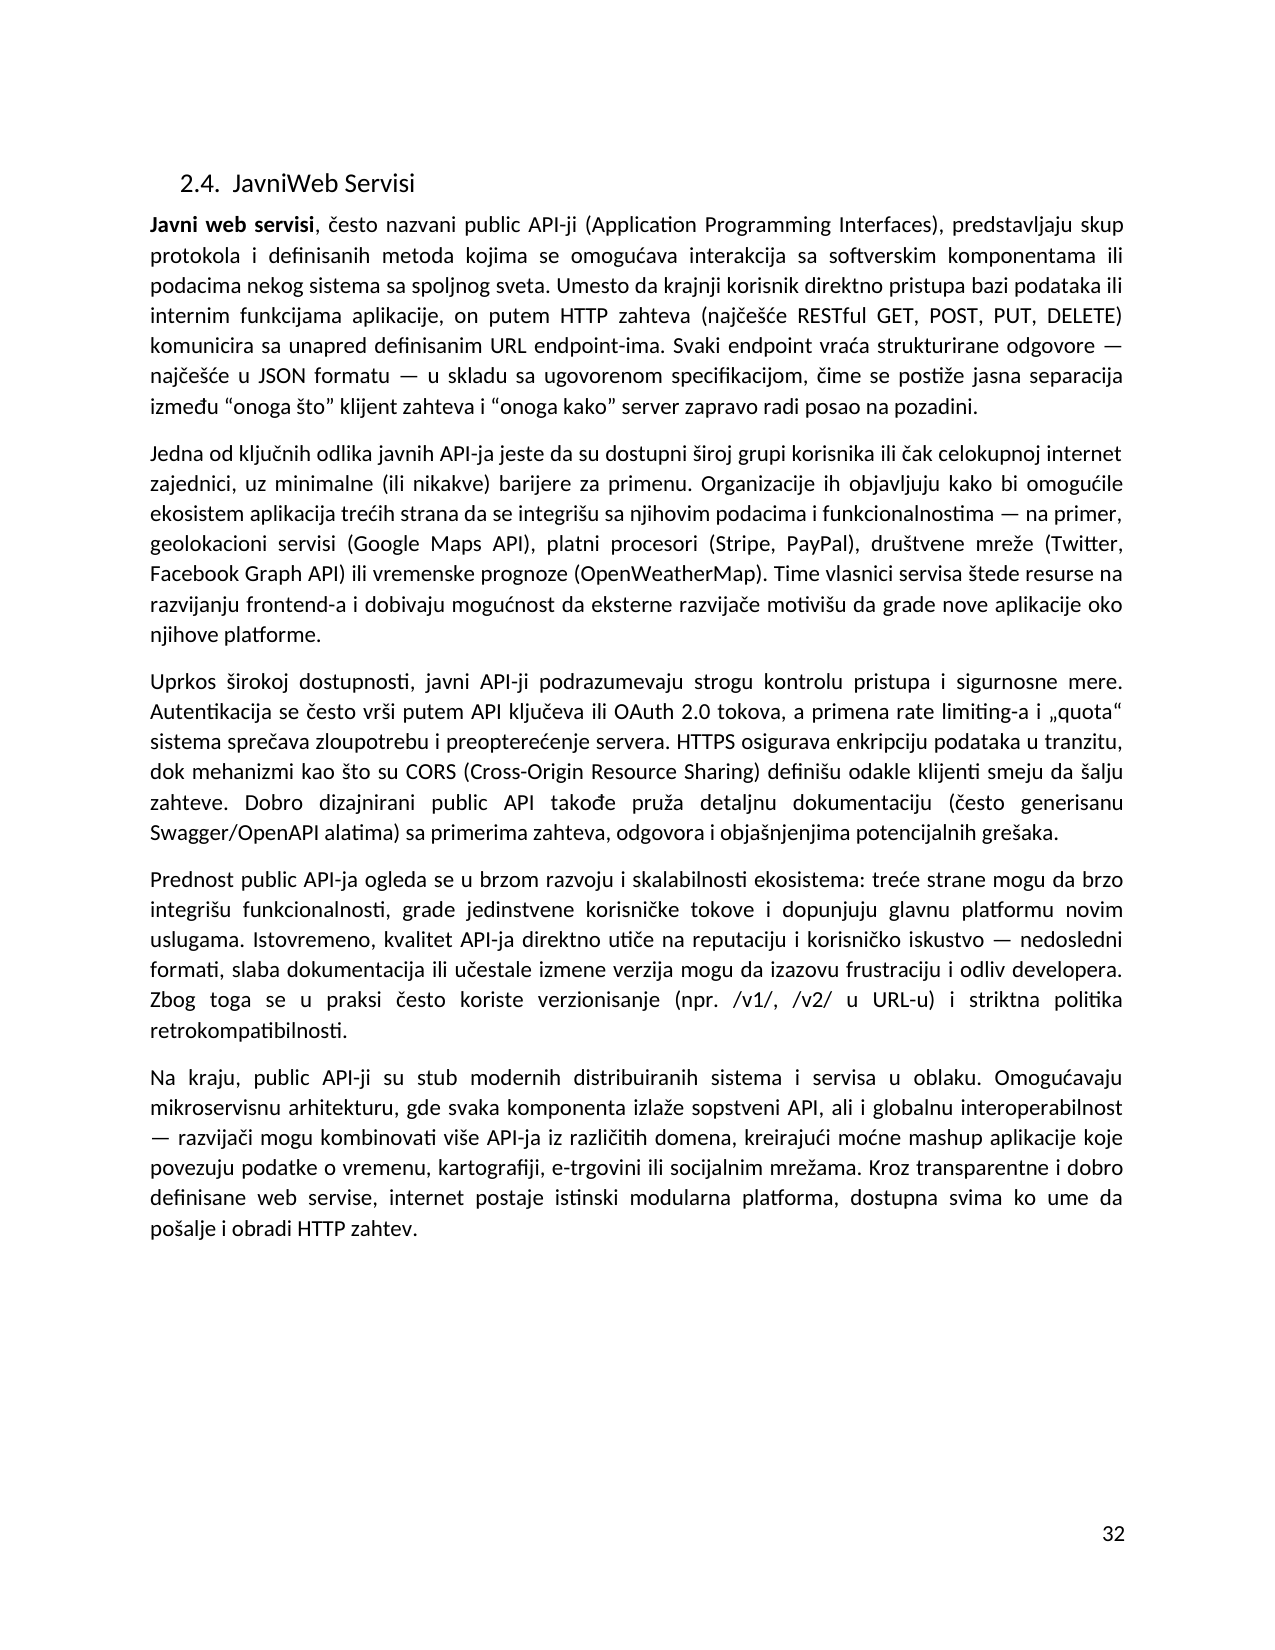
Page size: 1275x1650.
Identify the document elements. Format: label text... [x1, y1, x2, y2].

text Uprkos širokoj dostupnosti, javni API-ji podrazumevaju strogu kontrolu pristupa i sigurnosne mere. Autentikacija se često vrši putem API ključeva ili OAuth 2.0 tokova, a primena rate limiting-a i „quota“ sistema sprečava zloupotrebu i preopterećenje servera. HTTPS osigurava enkripciju podataka u tranzitu, dok mehanizmi kao što su CORS (Cross-Origin Resource Sharing) definišu odakle klijenti smeju da šalju zahteve. Dobro dizajnirani public API takođe pruža detaljnu dokumentaciju (često generisanu Swagger/OpenAPI alatima) sa primerima zahteva, odgovora i objašnjenjima potencijalnih grešaka. [150, 667, 1125, 846]
list JavniWeb Servisi [179, 167, 1125, 200]
text Prednost public API-ja ogleda se u brzom razvoju i skalabilnosti ekosistema: treće strane mogu da brzo integrišu funkcionalnosti, grade jedinstvene korisničke tokove i dopunjuju glavnu platformu novim uslugama. Istovremeno, kvalitet API-ja direktno utiče na reputaciju i korisničko iskustvo — nedosledni formati, slaba dokumentacija ili učestale izmene verzija mogu da izazovu frustraciju i odliv developera. Zbog toga se u praksi često koriste verzionisanje (npr. /v1/, /v2/ u URL-u) i striktna politika retrokompatibilnosti. [150, 865, 1125, 1044]
text Javni web servisi, često nazvani public API-ji (Application Programming Interfaces), predstavljaju skup protokola i definisanih metoda kojima se omogućava interakcija sa softverskim komponentama ili podacima nekog sistema sa spoljnog sveta. Umesto da krajnji korisnik direktno pristupa bazi podataka ili internim funkcijama aplikacije, on putem HTTP zahteva (najčešće RESTful GET, POST, PUT, DELETE) komunicira sa unapred definisanim URL endpoint-ima. Svaki endpoint vraća strukturirane odgovore — najčešće u JSON formatu — u skladu sa ugovorenom specifikacijom, čime se postiže jasna separacija između “onoga što” klijent zahteva i “onoga kako” server zapravo radi posao na pozadini. [150, 211, 1125, 420]
text Jedna od ključnih odlika javnih API-ja jeste da su dostupni široj grupi korisnika ili čak celokupnoj internet zajednici, uz minimalne (ili nikakve) barijere za primenu. Organizacije ih objavljuju kako bi omogućile ekosistem aplikacija trećih strana da se integrišu sa njihovim podacima i funkcionalnostima — na primer, geolokacioni servisi (Google Maps API), platni procesori (Stripe, PayPal), društvene mreže (Twitter, Facebook Graph API) ili vremenske prognoze (OpenWeatherMap). Time vlasnici servisa štede resurse na razvijanju frontend-a i dobivaju mogućnost da eksterne razvijače motivišu da grade nove aplikacije oko njihove platforme. [150, 439, 1125, 648]
text Na kraju, public API-ji su stub modernih distribuiranih sistema i servisa u oblaku. Omogućavaju mikroservisnu arhitekturu, gde svaka komponenta izlaže sopstveni API, ali i globalnu interoperabilnost — razvijači mogu kombinovati više API-ja iz različitih domena, kreirajući moćne mashup aplikacije koje povezuju podatke o vremenu, kartografiji, e-trgovini ili socijalnim mrežama. Kroz transparentne i dobro definisane web servise, internet postaje istinski modularna platforma, dostupna svima ko ume da pošalje i obradi HTTP zahtev. [150, 1063, 1125, 1242]
